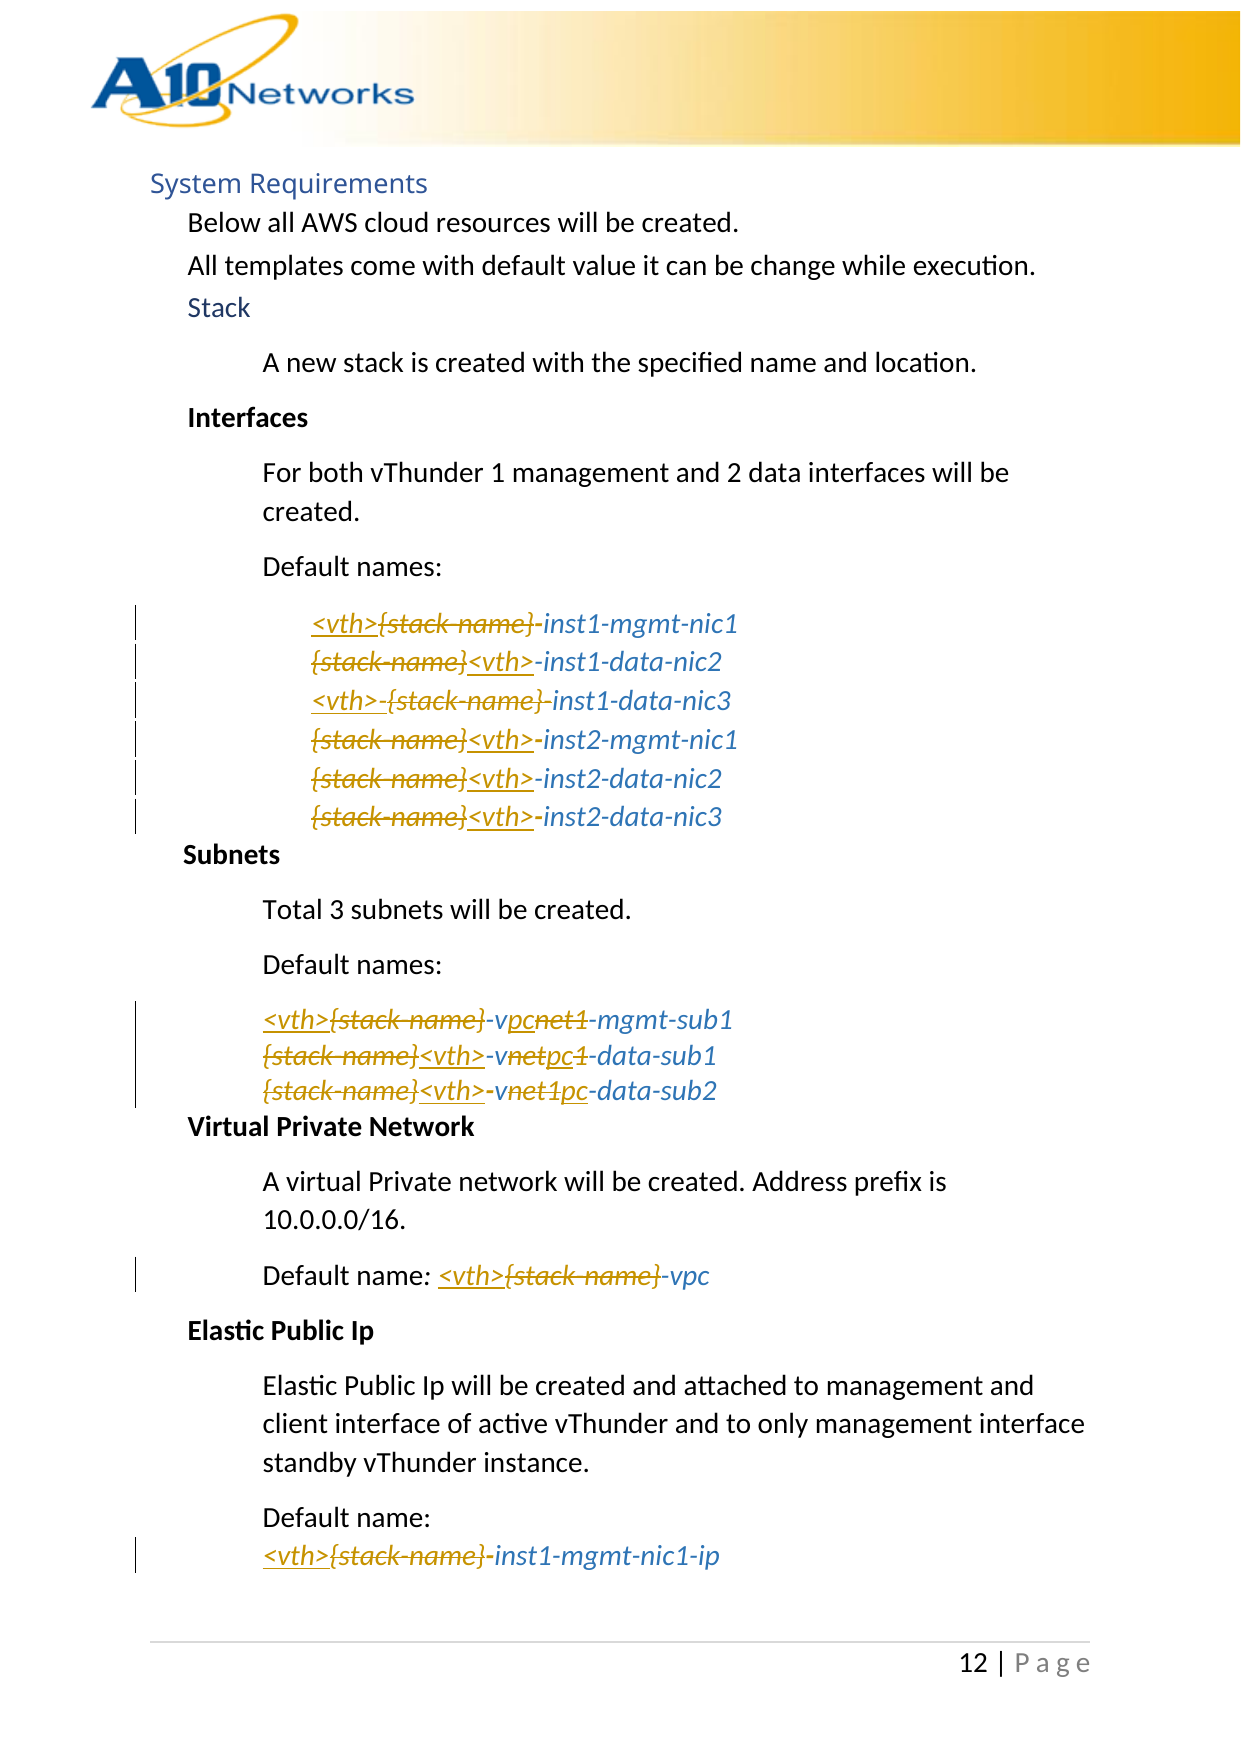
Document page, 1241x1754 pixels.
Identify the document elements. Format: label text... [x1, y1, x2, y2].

table_cell -inst2-data-nic3 [263, 797, 806, 836]
table_header -inst1-mgmt-nic1 [263, 603, 806, 642]
text -v-data-sub1 [262, 1037, 1090, 1072]
text -inst1-mgmt-nic1-ip [262, 1537, 1090, 1573]
text Elastic Public Ip [187, 1312, 1090, 1347]
text A virtual Private network will be created. Address prefix is 10.0.0.0/16. [262, 1163, 1090, 1237]
text -v-data-sub2 [262, 1072, 1090, 1108]
text Default name: -vpc [262, 1257, 1090, 1292]
text -v-mgmt-sub1 [262, 1001, 1090, 1037]
table_cell inst1-data-nic3 [263, 681, 806, 719]
table_cell -inst2-mgmt-nic1 [263, 720, 806, 758]
table_cell -inst2-data-nic2 [263, 758, 806, 797]
text Virtual Private Network [187, 1108, 1090, 1143]
subtitle System Requirements [150, 164, 1090, 201]
text Total 3 subnets will be created. [262, 891, 1090, 926]
text A new stack is created with the specified name and location. [262, 344, 1090, 380]
text Default name: [262, 1499, 1090, 1534]
text All templates come with default value it can be change while execution. [187, 247, 1090, 282]
text Stack [187, 289, 1090, 325]
text Interfaces [187, 399, 1090, 435]
text Default names: [262, 946, 1090, 982]
text Elastic Public Ip will be created and attached to management and client interface of active vThunder and to only management interface standby vThunder instance. [262, 1367, 1090, 1479]
table_cell -inst1-data-nic2 [263, 642, 806, 681]
text Default names: [262, 548, 1090, 584]
text Subnets [150, 836, 1090, 871]
text Below all AWS cloud resources will be created. [187, 204, 1090, 240]
text For both vThunder 1 management and 2 data interfaces will be created. [262, 454, 1090, 529]
picture [0, 11, 1241, 147]
